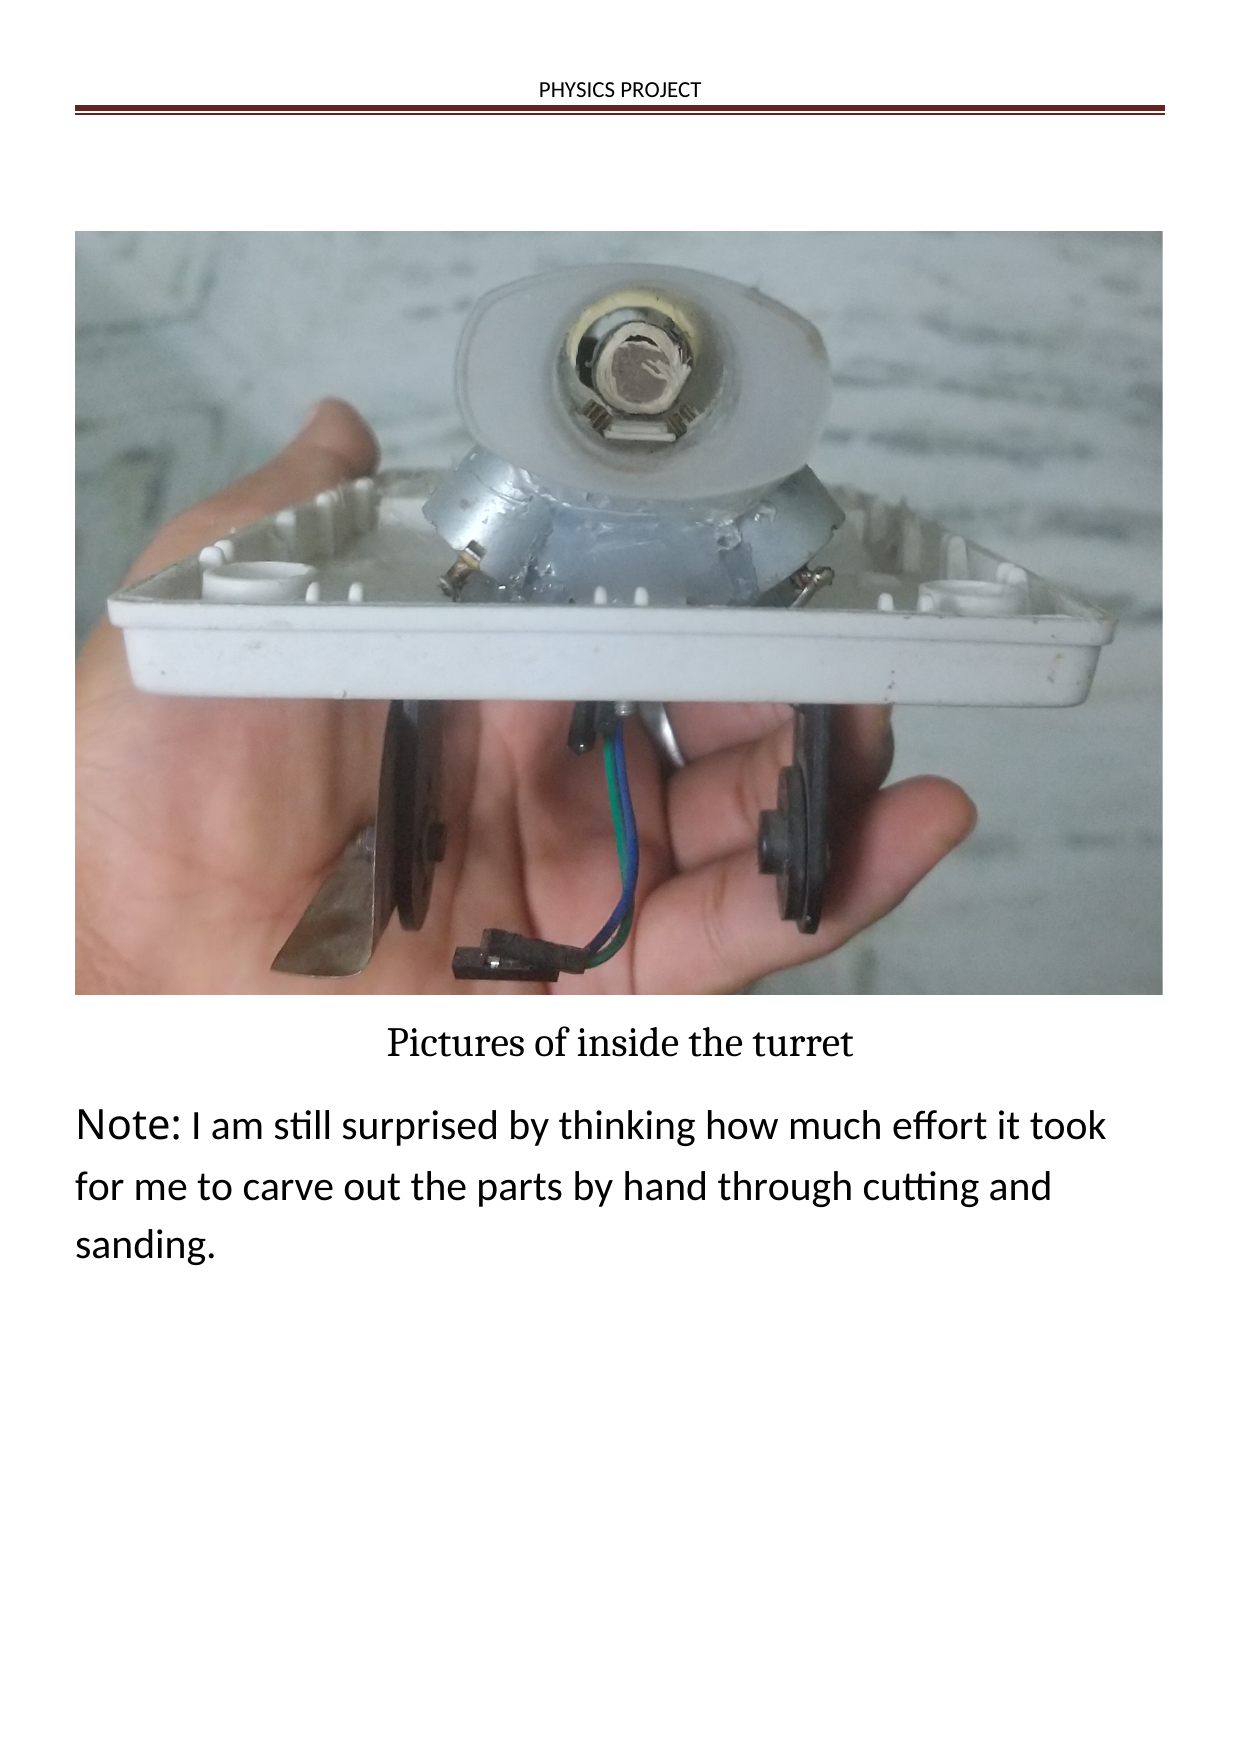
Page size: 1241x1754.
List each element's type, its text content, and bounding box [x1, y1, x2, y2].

text Note: I am still surprised by thinking how much effort it took for me to carve out the parts by hand through cutting and sanding. [75, 1095, 1165, 1269]
picture [75, 231, 1163, 995]
text Pictures of inside the turret [75, 1019, 1165, 1067]
